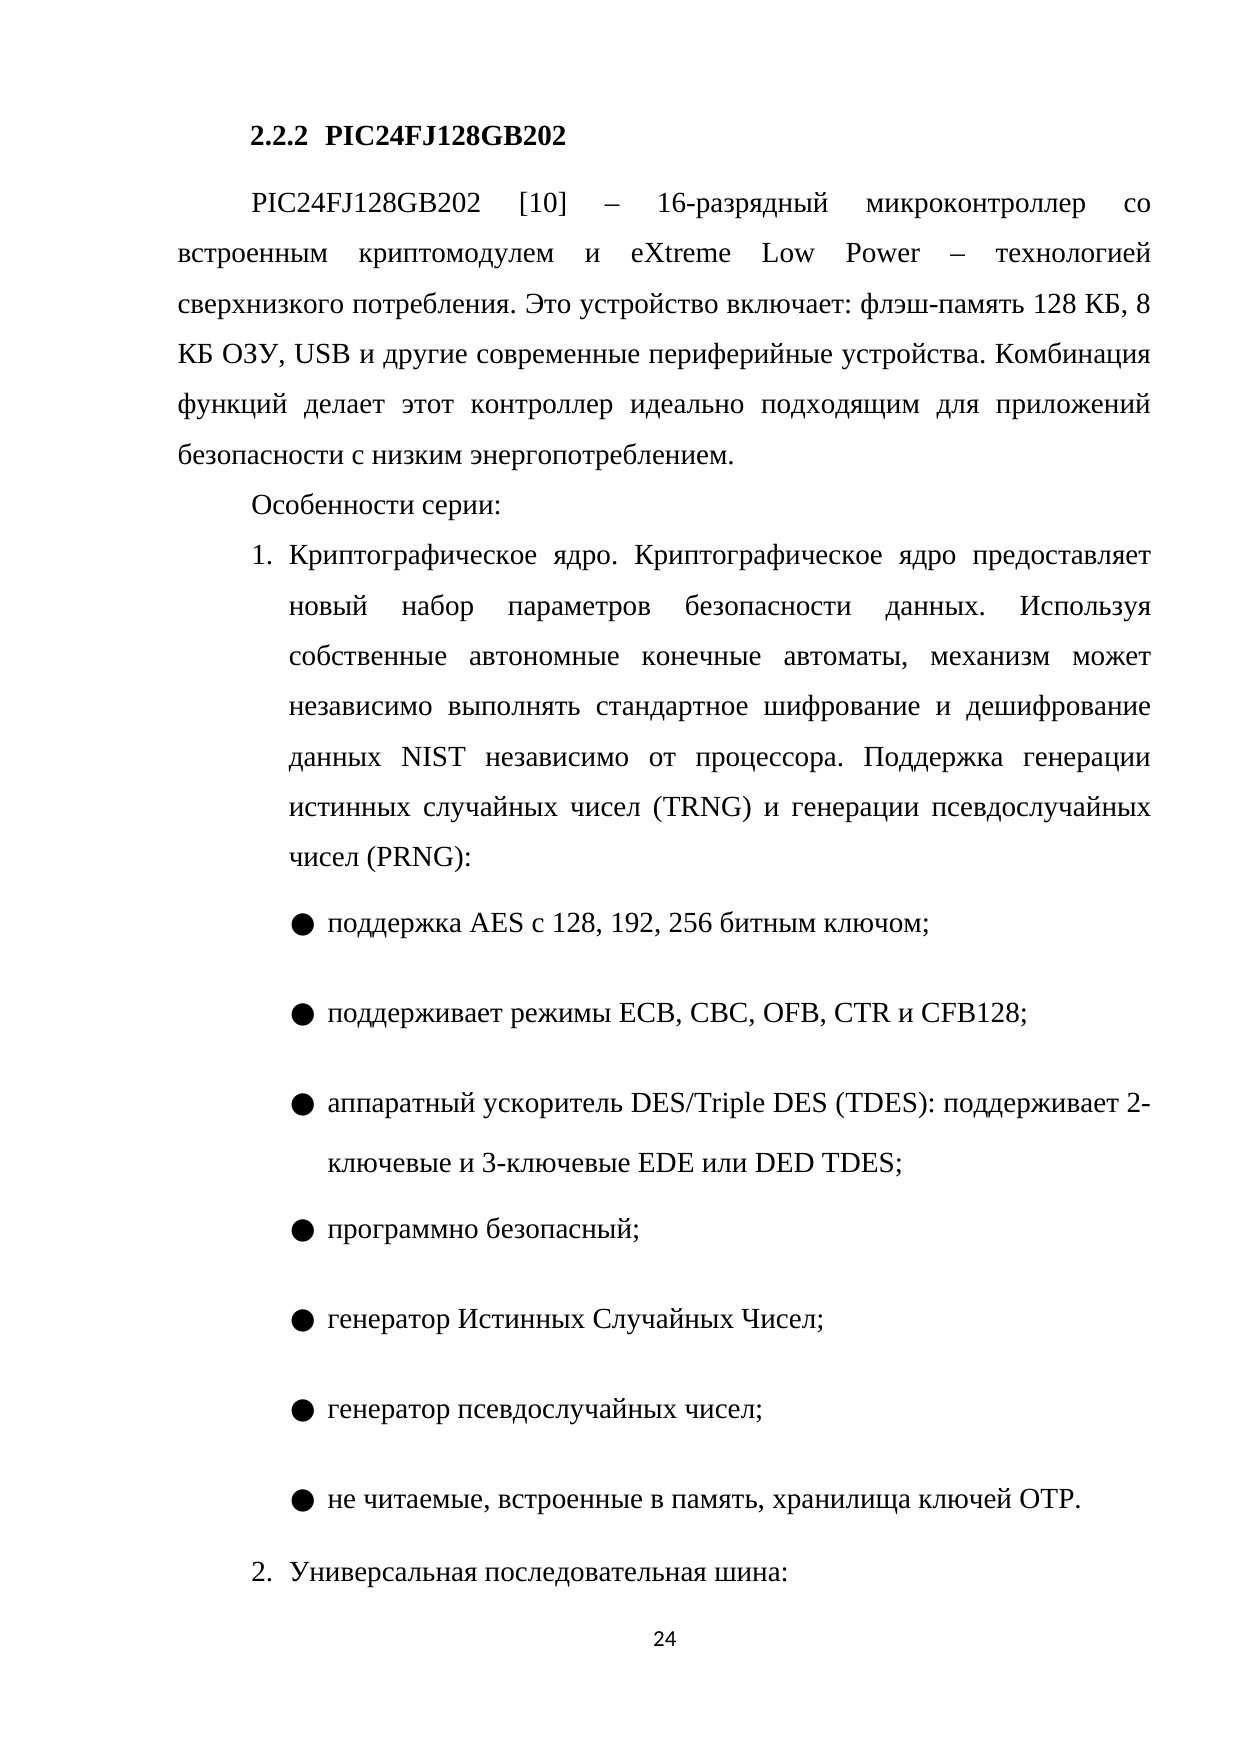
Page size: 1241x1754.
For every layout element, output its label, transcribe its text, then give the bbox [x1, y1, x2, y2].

list не читаемые, встроенные в память, хранилища ключей OTP. [290, 1465, 1152, 1525]
list поддержка AES с 128, 192, 256 битным ключом; [290, 889, 1152, 949]
list аппаратный ускоритель DES/Triple DES (TDES): поддерживает 2-ключевые и 3-ключевые EDE или DED TDES; [290, 1069, 1152, 1179]
text Особенности серии: [177, 487, 1152, 521]
list Криптографическое ядро. Криптографическое ядро предоставляет новый набор параметров безопасности данных. Используя собственные автономные конечные автоматы, механизм может независимо выполнять стандартное шифрование и дешифрование данных NIST независимо от процессора. Поддержка генерации истинных случайных чисел (TRNG) и генерации псевдослучайных чисел (PRNG): [251, 537, 1152, 873]
list генератор псевдослучайных чисел; [290, 1375, 1152, 1435]
list генератор Истинных Случайных Чисел; [290, 1286, 1152, 1345]
list программно безопасный; [290, 1196, 1152, 1256]
list PIC24FJ128GB202 [250, 118, 1152, 152]
list Универсальная последовательная шина: [251, 1554, 1152, 1588]
text PIC24FJ128GB202 [10] – 16-разрядный микроконтроллер со встроенным криптомодулем и eXtreme Low Power – технологией сверхнизкого потребления. Это устройство включает: флэш-память 128 КБ, 8 КБ ОЗУ, USB и другие современные периферийные устройства. Комбинация функций делает этот контроллер идеально подходящим для приложений безопасности с низким энергопотреблением. [177, 185, 1152, 470]
list поддерживает режимы ECB, CBC, OFB, CTR и CFB128; [290, 979, 1152, 1039]
